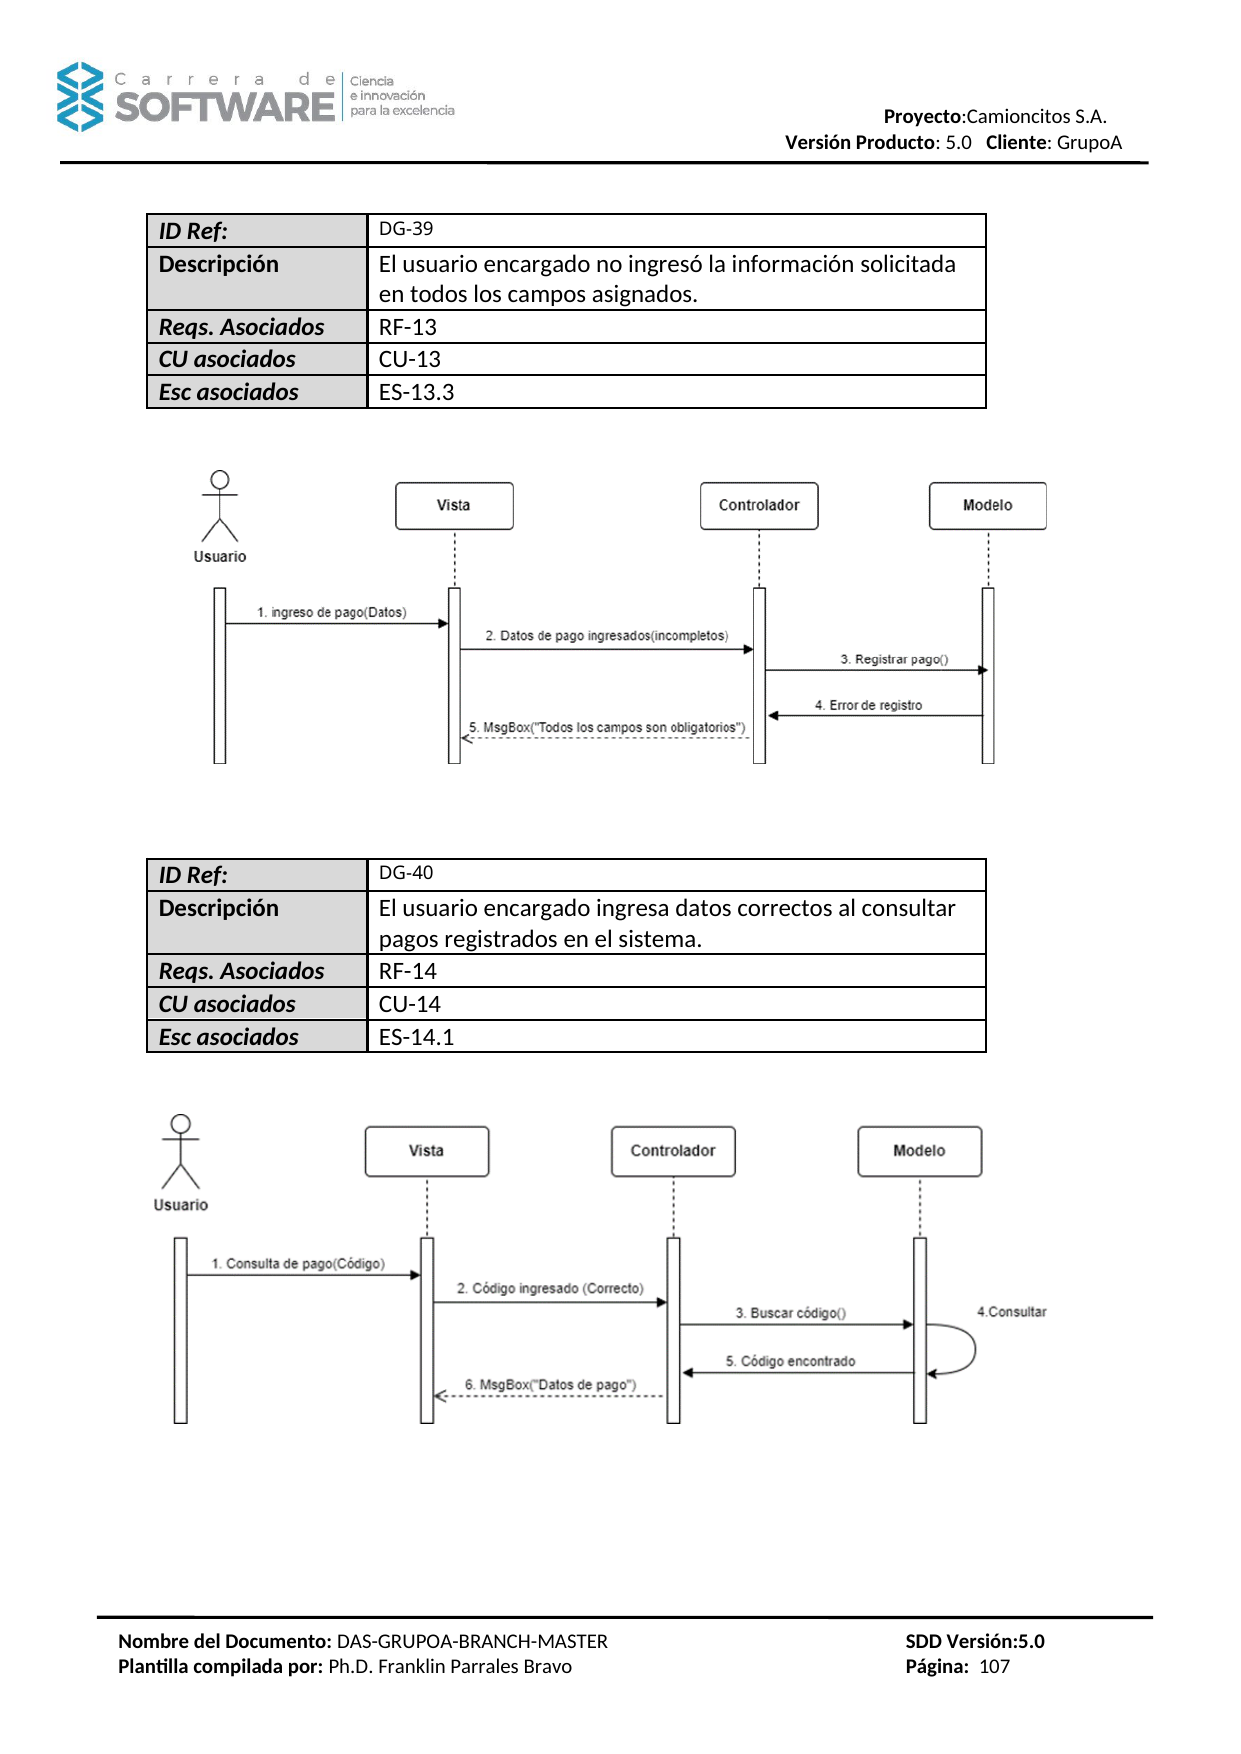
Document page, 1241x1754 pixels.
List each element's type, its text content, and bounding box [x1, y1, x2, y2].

table_cell ES-14.1 [369, 1021, 985, 1051]
table_header DG-40 [369, 860, 985, 890]
table_cell CU asociados [148, 988, 366, 1018]
table_cell CU-14 [369, 988, 985, 1018]
table_cell RF-13 [369, 311, 985, 342]
table_cell Descripción [148, 248, 366, 309]
table_cell Esc asociados [148, 1021, 366, 1051]
picture [153, 1114, 1087, 1424]
table_cell CU asociados [148, 344, 366, 374]
table_cell ES-13.3 [369, 376, 985, 407]
table_cell Reqs. Asociados [148, 311, 366, 342]
table_header ID Ref: [148, 860, 366, 890]
table_cell Descripción [148, 892, 366, 953]
table_cell CU-13 [369, 344, 985, 374]
table_cell Esc asociados [148, 376, 366, 407]
picture [46, 46, 461, 154]
table_header ID Ref: [148, 215, 366, 246]
table_cell RF-14 [369, 955, 985, 986]
table_cell El usuario encargado ingresa datos correctos al consultar pagos registrados en el sistema. [369, 892, 985, 953]
table_cell Reqs. Asociados [148, 955, 366, 986]
table_cell El usuario encargado no ingresó la información solicitada en todos los campos asignados. [369, 248, 985, 309]
table_header DG-39 [369, 215, 985, 246]
picture [193, 470, 1047, 764]
